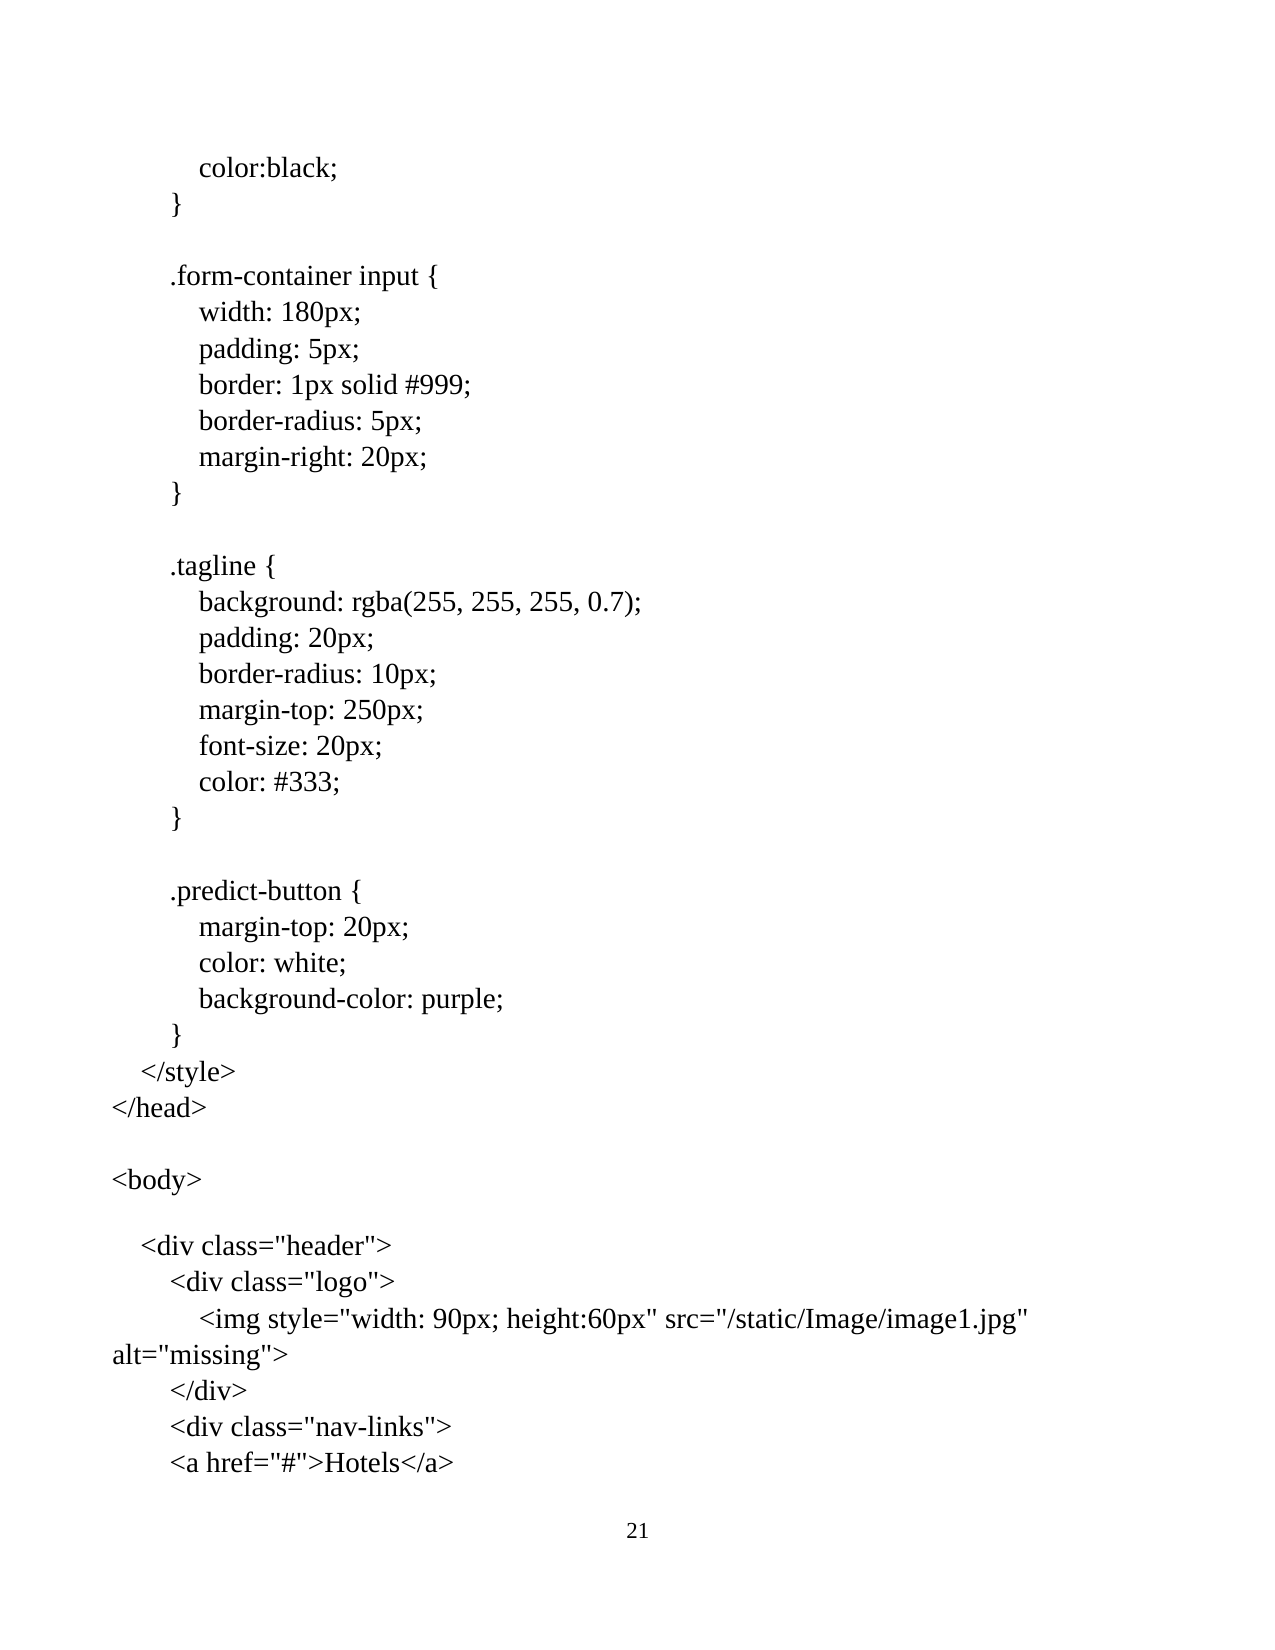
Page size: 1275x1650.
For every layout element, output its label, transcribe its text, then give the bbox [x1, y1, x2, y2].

text } [111, 186, 1171, 220]
text </style> [111, 1054, 1171, 1087]
text background-color: purple; [111, 981, 1171, 1015]
text } [111, 475, 1171, 509]
text color:black; [111, 150, 1171, 183]
text color: white; [111, 945, 1171, 979]
text margin-top: 250px; [111, 692, 1171, 726]
text } [111, 801, 1171, 834]
text <img style="width: 90px; height:60px" src="/static/Image/image1.jpg" alt="missing"> [111, 1301, 1171, 1370]
text </div> [111, 1373, 1171, 1407]
text <body> [111, 1162, 1171, 1196]
text .tagline { [111, 548, 1171, 581]
text color: #333; [111, 764, 1171, 798]
text border: 1px solid #999; [111, 367, 1171, 400]
text <a href="#">Hotels</a> [111, 1445, 1171, 1479]
text <div class="logo"> [111, 1264, 1171, 1298]
text border-radius: 10px; [111, 656, 1171, 689]
text padding: 5px; [111, 331, 1171, 364]
text <div class="header"> [111, 1228, 1171, 1262]
text </head> [111, 1090, 1171, 1123]
text border-radius: 5px; [111, 403, 1171, 437]
text font-size: 20px; [111, 728, 1171, 762]
text } [111, 1017, 1171, 1051]
text width: 180px; [111, 294, 1171, 328]
text .form-container input { [111, 258, 1171, 292]
text .predict-button { [111, 873, 1171, 906]
text padding: 20px; [111, 620, 1171, 653]
text margin-top: 20px; [111, 909, 1171, 943]
text margin-right: 20px; [111, 439, 1171, 473]
text <div class="nav-links"> [111, 1409, 1171, 1443]
text background: rgba(255, 255, 255, 0.7); [111, 584, 1171, 617]
